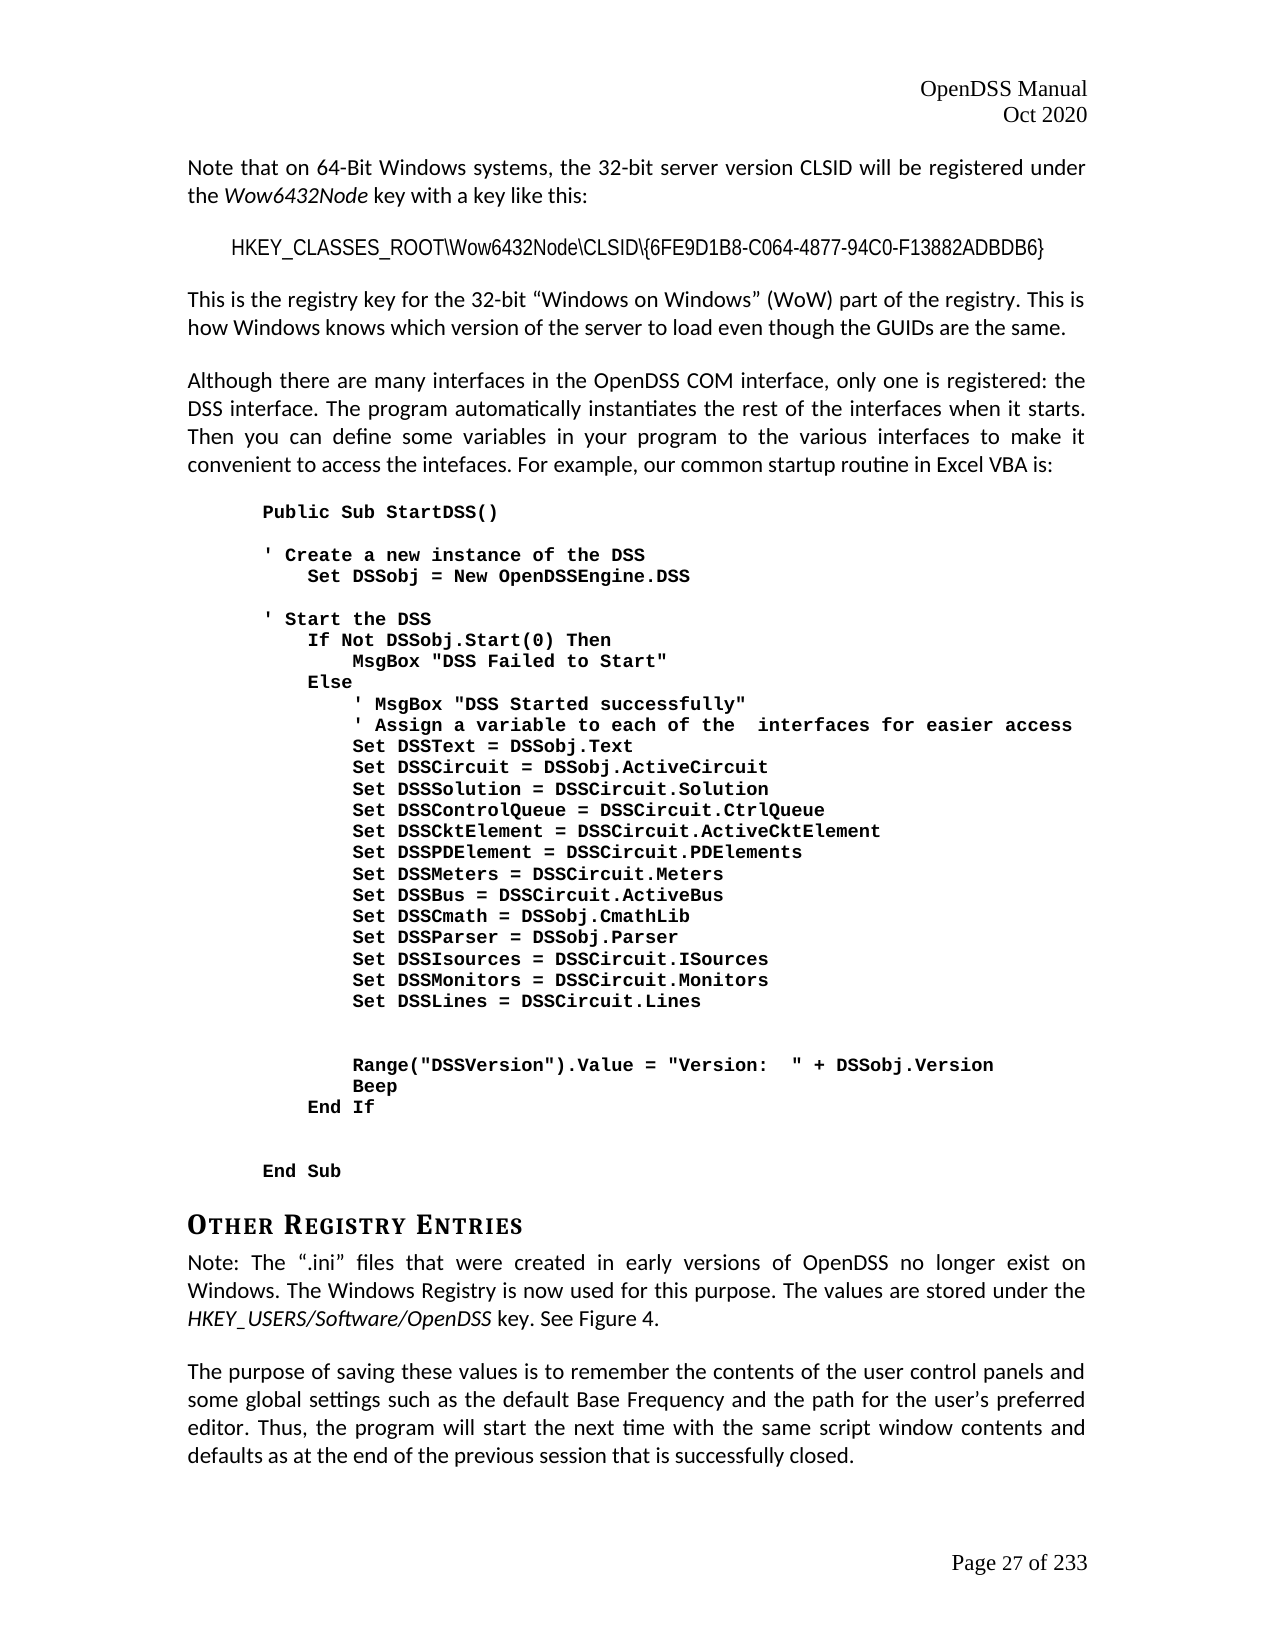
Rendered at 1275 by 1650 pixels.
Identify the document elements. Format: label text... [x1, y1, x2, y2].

text Set DSSCircuit = DSSobj.ActiveCircuit [262, 758, 1087, 779]
text End If [262, 1098, 1087, 1119]
text Range("DSSVersion").Value = "Version: " + DSSobj.Version [262, 1056, 1087, 1077]
text Set DSSMonitors = DSSCircuit.Monitors [262, 971, 1087, 992]
text Set DSSParser = DSSobj.Parser [262, 928, 1087, 949]
text Set DSSLines = DSSCircuit.Lines [262, 992, 1087, 1013]
text Set DSSSolution = DSSCircuit.Solution [262, 779, 1087, 801]
text ' Start the DSS [262, 609, 1087, 631]
text ' Create a new instance of the DSS [262, 546, 1087, 567]
text If Not DSSobj.Start(0) Then [262, 631, 1087, 652]
text Set DSSobj = New OpenDSSEngine.DSS [262, 567, 1087, 588]
text Note: The “.ini” files that were created in early versions of OpenDSS no longer exist on Windows. The Windows Registry is now used for this purpose. The values are stored under the HKEY_USERS/Software/OpenDSS key. See Figure 4. [187, 1248, 1087, 1332]
text ' Assign a variable to each of the interfaces for easier access [262, 716, 1087, 737]
text MsgBox "DSS Failed to Start" [262, 652, 1087, 673]
text Set DSSMeters = DSSCircuit.Meters [262, 864, 1087, 886]
text Note that on 64-Bit Windows systems, the 32-bit server version CLSID will be registered under the Wow6432Node key with a key like this: [187, 153, 1087, 209]
text This is the registry key for the 32-bit “Windows on Windows” (WoW) part of the registry. This is how Windows knows which version of the server to load even though the GUIDs are the same. [187, 285, 1087, 341]
text Beep [262, 1077, 1087, 1098]
subtitle Other Registry Entries [187, 1208, 1087, 1242]
text Set DSSBus = DSSCircuit.ActiveBus [262, 886, 1087, 907]
text Set DSSIsources = DSSCircuit.ISources [262, 949, 1087, 971]
text Set DSSPDElement = DSSCircuit.PDElements [262, 843, 1087, 864]
text Set DSSText = DSSobj.Text [262, 737, 1087, 758]
text Set DSSControlQueue = DSSCircuit.CtrlQueue [262, 801, 1087, 822]
text The purpose of saving these values is to remember the contents of the user control panels and some global settings such as the default Base Frequency and the path for the user’s preferred editor. Thus, the program will start the next time with the same script window contents and defaults as at the end of the previous session that is successfully closed. [187, 1357, 1087, 1469]
text ' MsgBox "DSS Started successfully" [262, 694, 1087, 716]
text HKEY_CLASSES_ROOT\Wow6432Node\CLSID\{6FE9D1B8-C064-4877-94C0-F13882ADBDB6} [187, 234, 1087, 260]
text Set DSSCmath = DSSobj.CmathLib [262, 907, 1087, 928]
text Else [262, 673, 1087, 694]
text Set DSSCktElement = DSSCircuit.ActiveCktElement [262, 822, 1087, 843]
text Public Sub StartDSS() [262, 503, 1087, 524]
text End Sub [262, 1162, 1087, 1183]
text Although there are many interfaces in the OpenDSS COM interface, only one is registered: the DSS interface. The program automatically instantiates the rest of the interfaces when it starts. Then you can define some variables in your program to the various interfaces to make it convenient to access the intefaces. For example, our common startup routine in Excel VBA is: [187, 366, 1087, 478]
